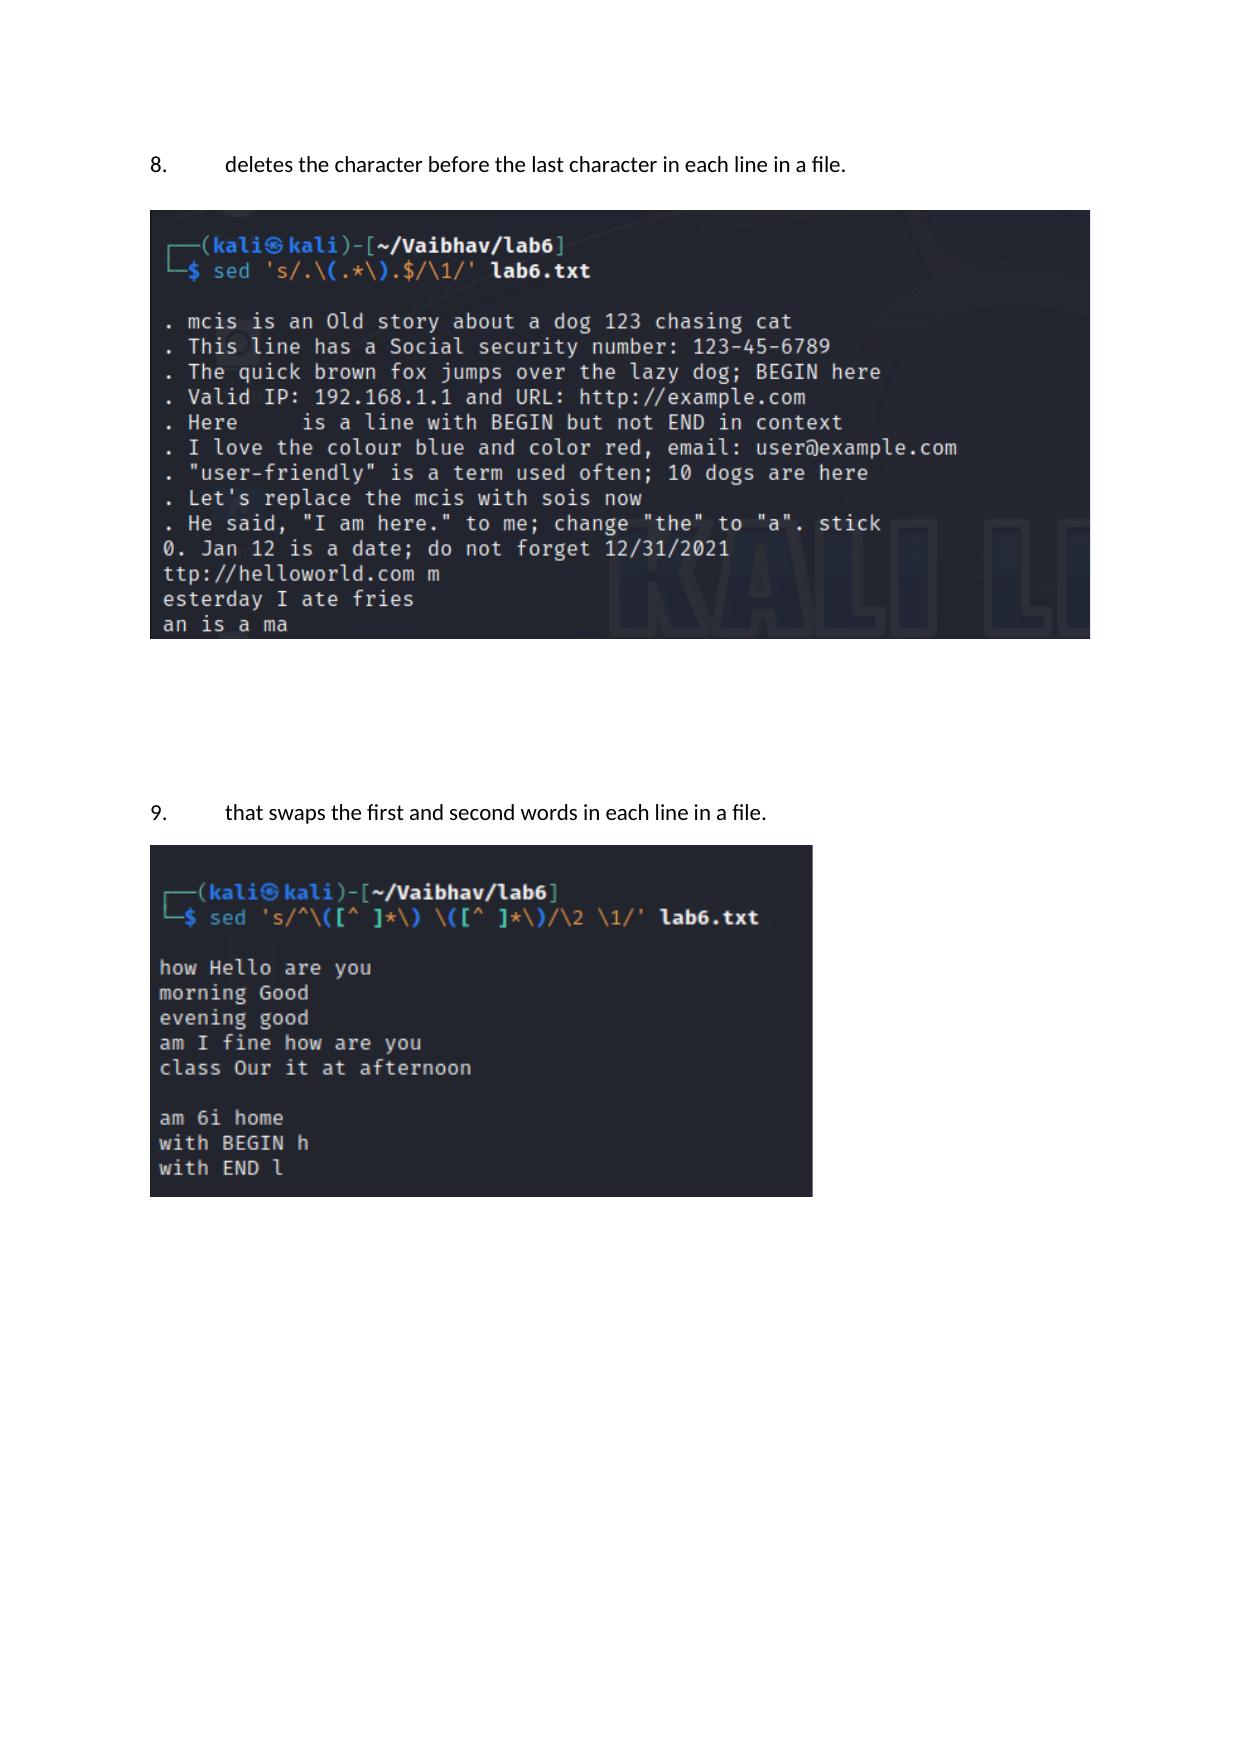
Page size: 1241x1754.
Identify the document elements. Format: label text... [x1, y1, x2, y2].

picture [150, 845, 813, 1197]
text 8. deletes the character before the last character in each line in a file. [150, 150, 1090, 210]
text 9. that swaps the first and second words in each line in a file. [150, 798, 1090, 826]
picture [150, 210, 1091, 639]
